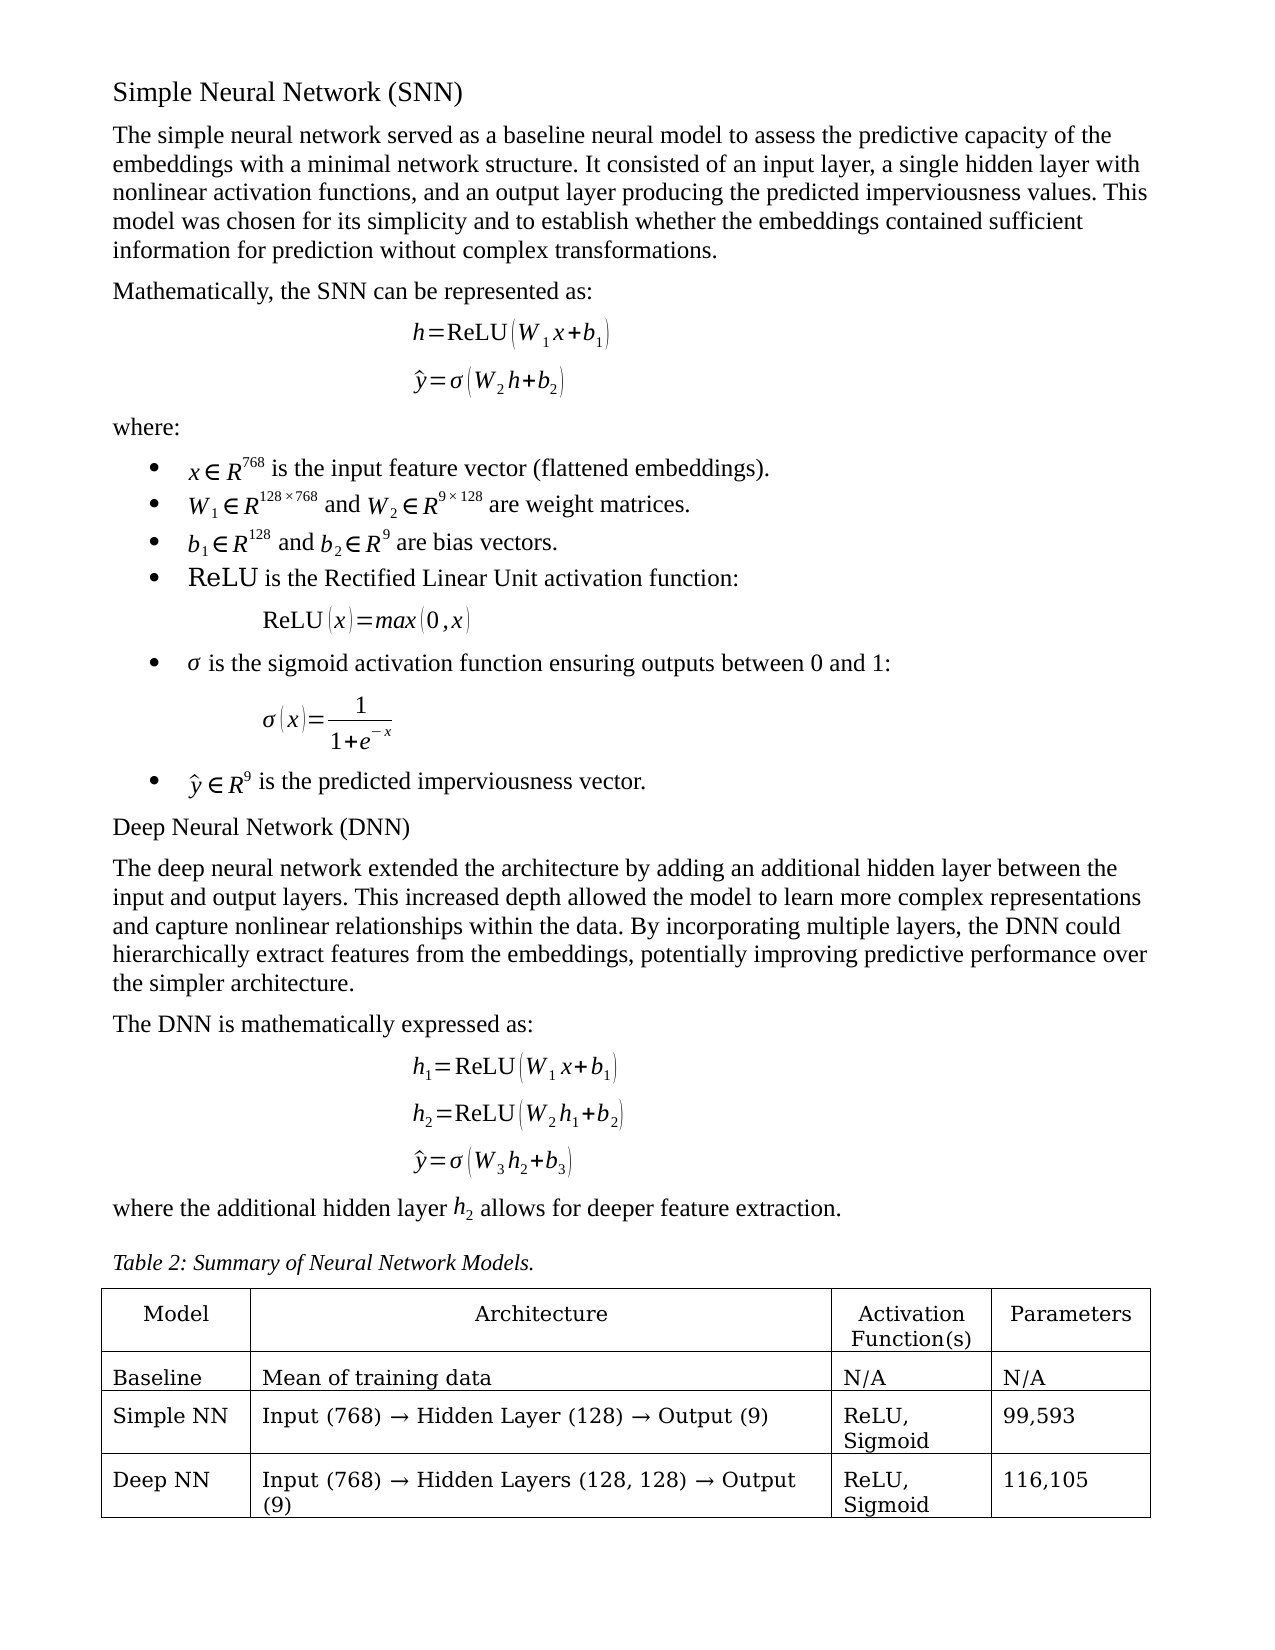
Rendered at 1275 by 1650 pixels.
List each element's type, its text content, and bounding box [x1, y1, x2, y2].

list is the sigmoid activation function ensuring outputs between 0 and 1: [150, 648, 1162, 679]
table_header Architecture [251, 1289, 831, 1351]
list is the predicted imperviousness vector. [150, 766, 1162, 799]
table_cell Baseline [102, 1352, 250, 1389]
table_cell 99,593 [992, 1391, 1150, 1453]
text Mathematically, the SNN can be represented as: [112, 276, 1162, 305]
table_cell ReLU, Sigmoid [832, 1454, 991, 1517]
list and are weight matrices. [150, 486, 1162, 524]
text where the additional hidden layer allows for deeper feature extraction. [112, 1192, 1162, 1224]
list and are bias vectors. [150, 524, 1162, 562]
table_cell Input (768) → Hidden Layers (128, 128) → Output (9) [251, 1454, 831, 1517]
text The simple neural network served as a baseline neural model to assess the predictive capacity of the embeddings with a minimal network structure. It consisted of an input layer, a single hidden layer with nonlinear activation functions, and an output layer producing the predicted imperviousness values. This model was chosen for its simplicity and to establish whether the embeddings contained sufficient information for prediction without complex transformations. [112, 120, 1162, 264]
text The deep neural network extended the architecture by adding an additional hidden layer between the input and output layers. This increased depth allowed the model to learn more complex representations and capture nonlinear relationships within the data. By incorporating multiple layers, the DNN could hierarchically extract features from the embeddings, potentially improving predictive performance over the simpler architecture. [112, 853, 1162, 997]
table_header Parameters [992, 1289, 1150, 1351]
table_header Activation Function(s) [832, 1289, 991, 1351]
table_cell N/A [992, 1352, 1150, 1389]
text Table 2: Summary of Neural Network Models. [112, 1249, 1162, 1275]
table_cell ReLU, Sigmoid [832, 1391, 991, 1453]
text where: [112, 412, 1162, 441]
table_header Model [102, 1289, 250, 1351]
table_cell Simple NN [102, 1391, 250, 1453]
text The DNN is mathematically expressed as: [112, 1009, 1162, 1038]
subtitle Deep Neural Network (DNN) [112, 812, 1162, 841]
table_cell Mean of training data [251, 1352, 831, 1389]
table_cell N/A [832, 1352, 991, 1389]
list is the input feature vector (flattened embeddings). [150, 453, 1162, 486]
subtitle Simple Neural Network (SNN) [112, 75, 1162, 107]
table_cell Deep NN [102, 1454, 250, 1517]
table_cell 116,105 [992, 1454, 1150, 1517]
table_cell Input (768) → Hidden Layer (128) → Output (9) [251, 1391, 831, 1453]
list ReLU is the Rectified Linear Unit activation function: [150, 562, 1162, 592]
